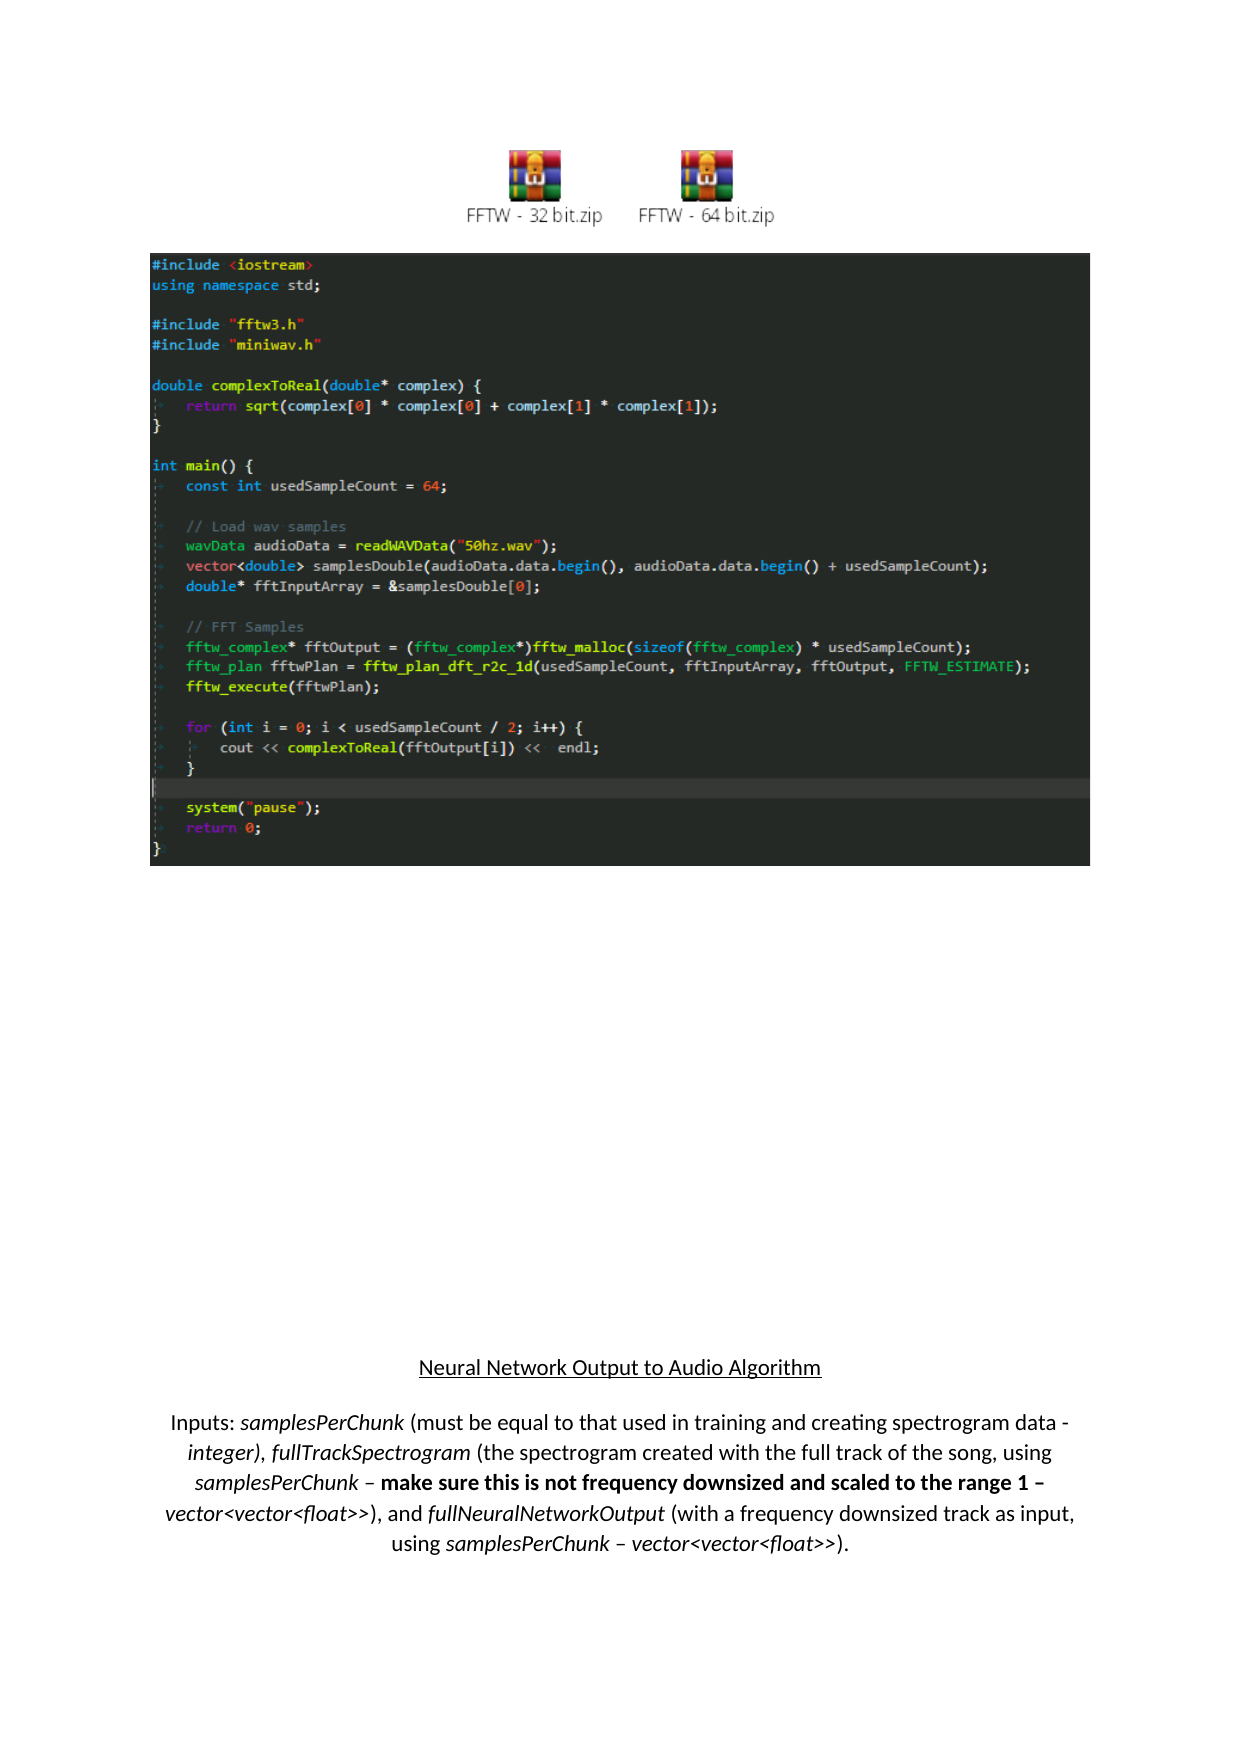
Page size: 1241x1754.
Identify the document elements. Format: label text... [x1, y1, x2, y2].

picture [150, 253, 1091, 866]
text Neural Network Output to Audio Algorithm [150, 1353, 1090, 1381]
text Inputs: samplesPerChunk (must be equal to that used in training and creating spectrogram data - integer), fullTrackSpectrogram (the spectrogram created with the full track of the song, using samplesPerChunk – make sure this is not frequency downsized and scaled to the range 1 – vector<vector<float>>), and fullNeuralNetworkOutput (with a frequency downsized track as input, using samplesPerChunk – vector<vector<float>>). [150, 1408, 1090, 1557]
